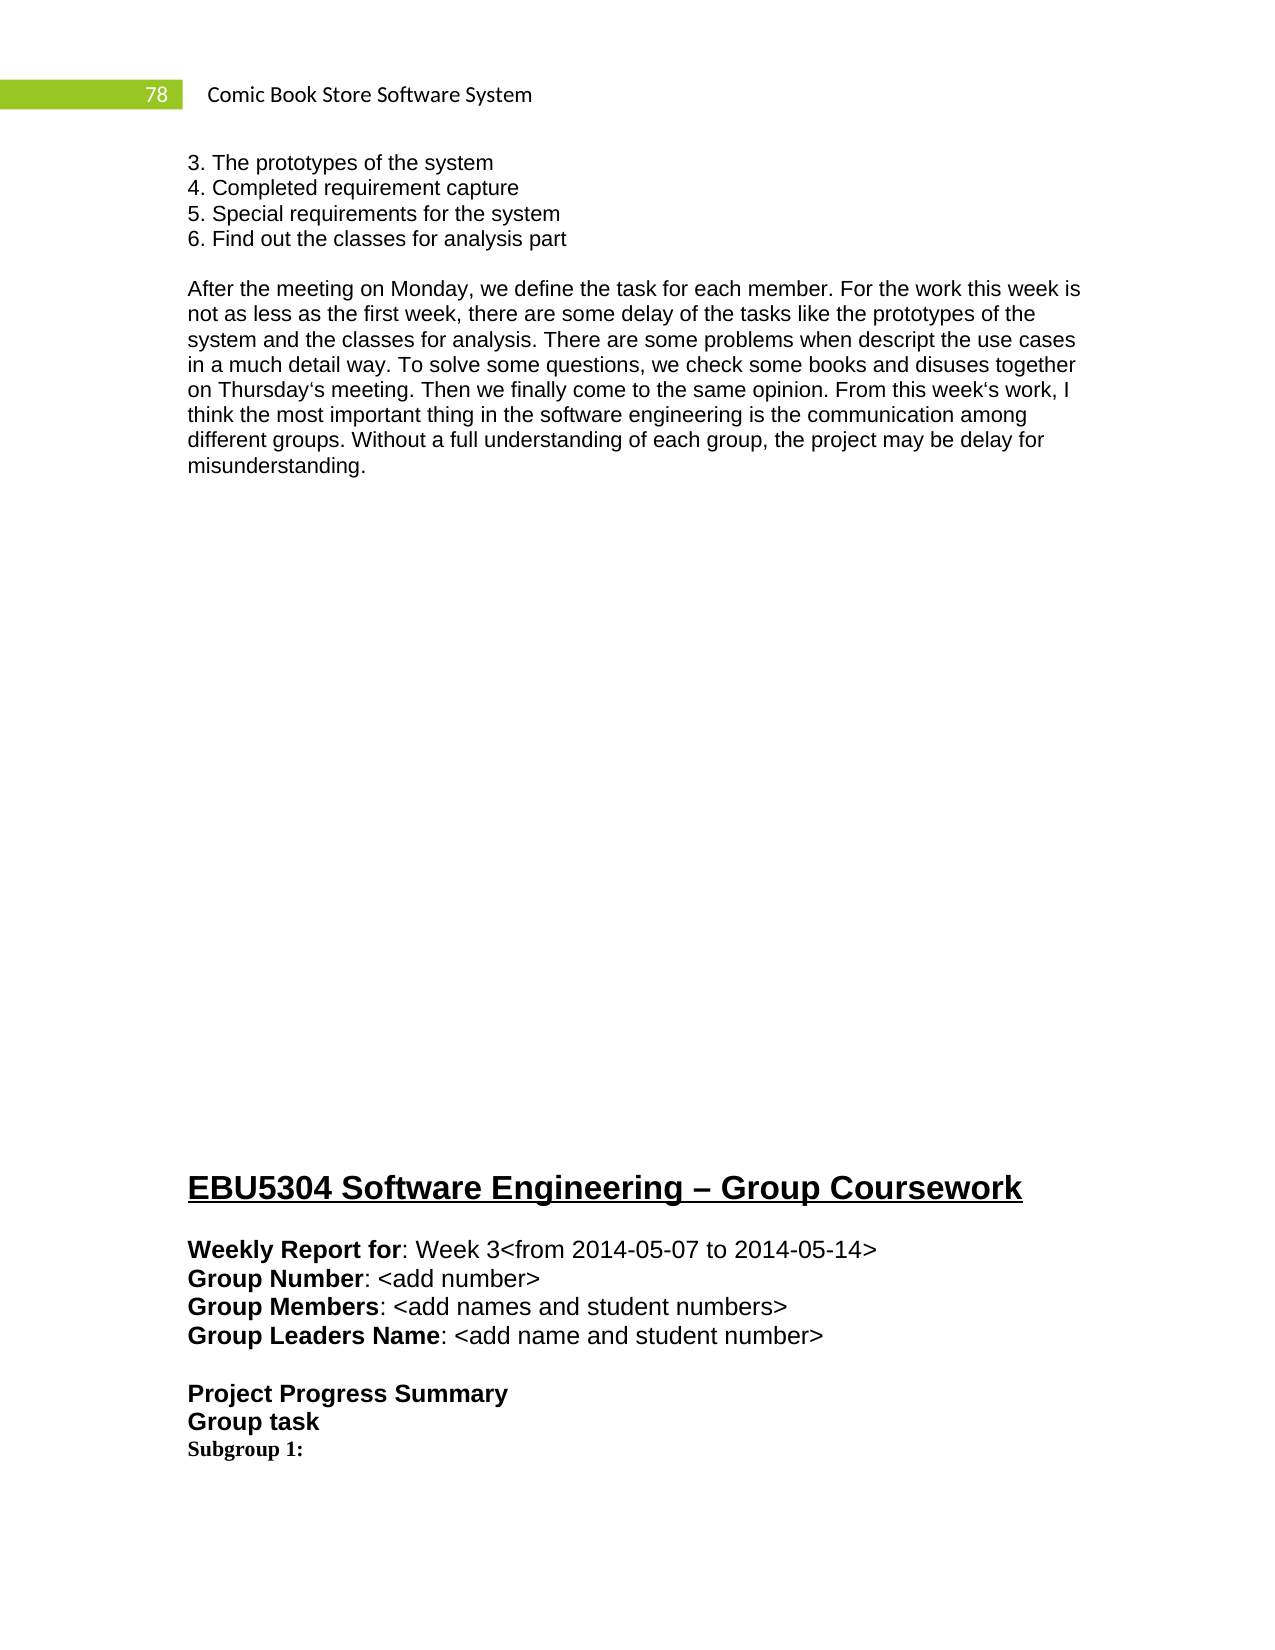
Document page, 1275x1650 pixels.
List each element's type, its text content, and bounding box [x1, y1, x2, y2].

text Weekly Report for: Week 3<from 2014-05-07 to 2014-05-14> [187, 1235, 1087, 1264]
text Group Leaders Name: <add name and student number> [187, 1321, 1087, 1350]
text 3. The prototypes of the system [187, 150, 1087, 175]
text Project Progress Summary [187, 1379, 1087, 1407]
text Group Number: <add number> [187, 1264, 1087, 1292]
text 6. Find out the classes for analysis part [187, 226, 1087, 251]
text Group Members: <add names and student numbers> [187, 1292, 1087, 1321]
text Group task [187, 1407, 1087, 1436]
text 4. Completed requirement capture [187, 175, 1087, 200]
text Subgroup 1: [187, 1436, 1087, 1461]
text After the meeting on Monday, we define the task for each member. For the work this week is not as less as the first week, there are some delay of the tasks like the prototypes of the system and the classes for analysis. There are some problems when descript the use cases in a much detail way. To solve some questions, we check some books and disuses together on Thursday‘s meeting. Then we finally come to the same opinion. From this week‘s work, I think the most important thing in the software engineering is the communication among different groups. Without a full understanding of each group, the project may be delay for misunderstanding. [187, 276, 1087, 478]
text 5. Special requirements for the system [187, 200, 1087, 226]
text EBU5304 Software Engineering – Group Coursework [187, 1168, 1087, 1206]
